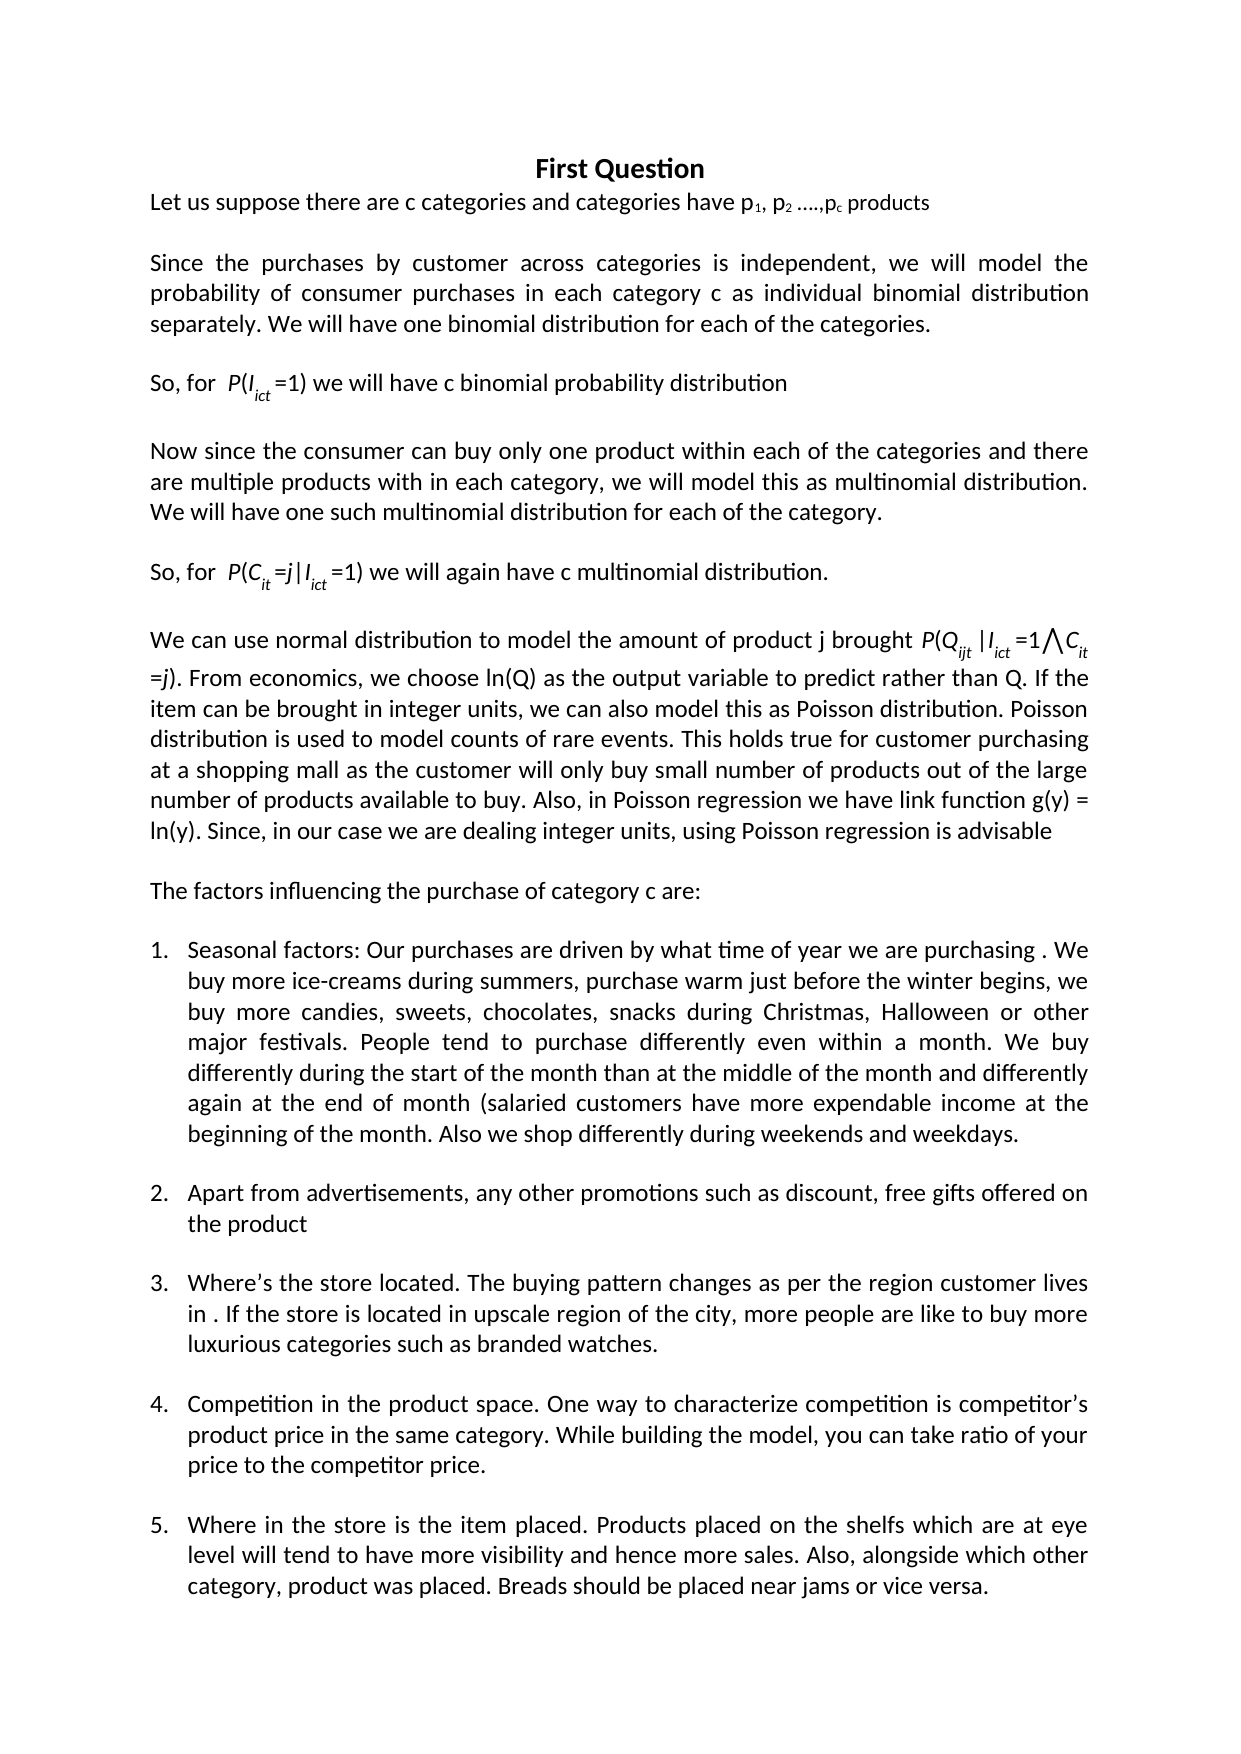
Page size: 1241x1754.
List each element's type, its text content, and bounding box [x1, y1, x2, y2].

list Seasonal factors: Our purchases are driven by what time of year we are purchasing . We buy more ice-creams during summers, purchase warm just before the winter begins, we buy more candies, sweets, chocolates, snacks during Christmas, Halloween or other major festivals. People tend to purchase differently even within a month. We buy differently during the start of the month than at the middle of the month and differently again at the end of month (salaried customers have more expendable income at the beginning of the month. Also we shop differently during weekends and weekdays. [150, 934, 1090, 1148]
text First Question [150, 150, 1090, 186]
list Where’s the store located. The buying pattern changes as per the region customer lives in . If the store is located in upscale region of the city, more people are like to buy more luxurious categories such as branded watches. [150, 1268, 1090, 1359]
text So, for P(Cit =j|Iict =1) we will again have c multinomial distribution. [150, 556, 1090, 594]
text Since the purchases by customer across categories is independent, we will model the probability of consumer purchases in each category c as individual binomial distribution separately. We will have one binomial distribution for each of the categories. [150, 247, 1090, 338]
text Let us suppose there are c categories and categories have p1, p2 ….,pc products [150, 186, 1090, 216]
list Competition in the product space. One way to characterize competition is competitor’s product price in the same category. While building the model, you can take ratio of your price to the competitor price. [150, 1388, 1090, 1480]
text We can use normal distribution to model the amount of product j brought P(Qijt |Iict =1⋀Cit =j). From economics, we choose ln(Q) as the output variable to predict rather than Q. If the item can be brought in integer units, we can also model this as Poisson distribution. Poisson distribution is used to model counts of rare events. This holds true for customer purchasing at a shopping mall as the customer will only buy small number of products out of the large number of products available to buy. Also, in Poisson regression we have link function g(y) = ln(y). Since, in our case we are dealing integer units, using Poisson regression is advisable [150, 623, 1090, 846]
text The factors influencing the purchase of category c are: [150, 875, 1090, 905]
text So, for P(Iict =1) we will have c binomial probability distribution [150, 367, 1090, 406]
text Now since the consumer can buy only one product within each of the categories and there are multiple products with in each category, we will model this as multinomial distribution. We will have one such multinomial distribution for each of the category. [150, 435, 1090, 527]
list Apart from advertisements, any other promotions such as discount, free gifts offered on the product [150, 1177, 1090, 1238]
list Where in the store is the item placed. Products placed on the shelfs which are at eye level will tend to have more visibility and hence more sales. Also, alongside which other category, product was placed. Breads should be placed near jams or vice versa. [150, 1509, 1090, 1601]
